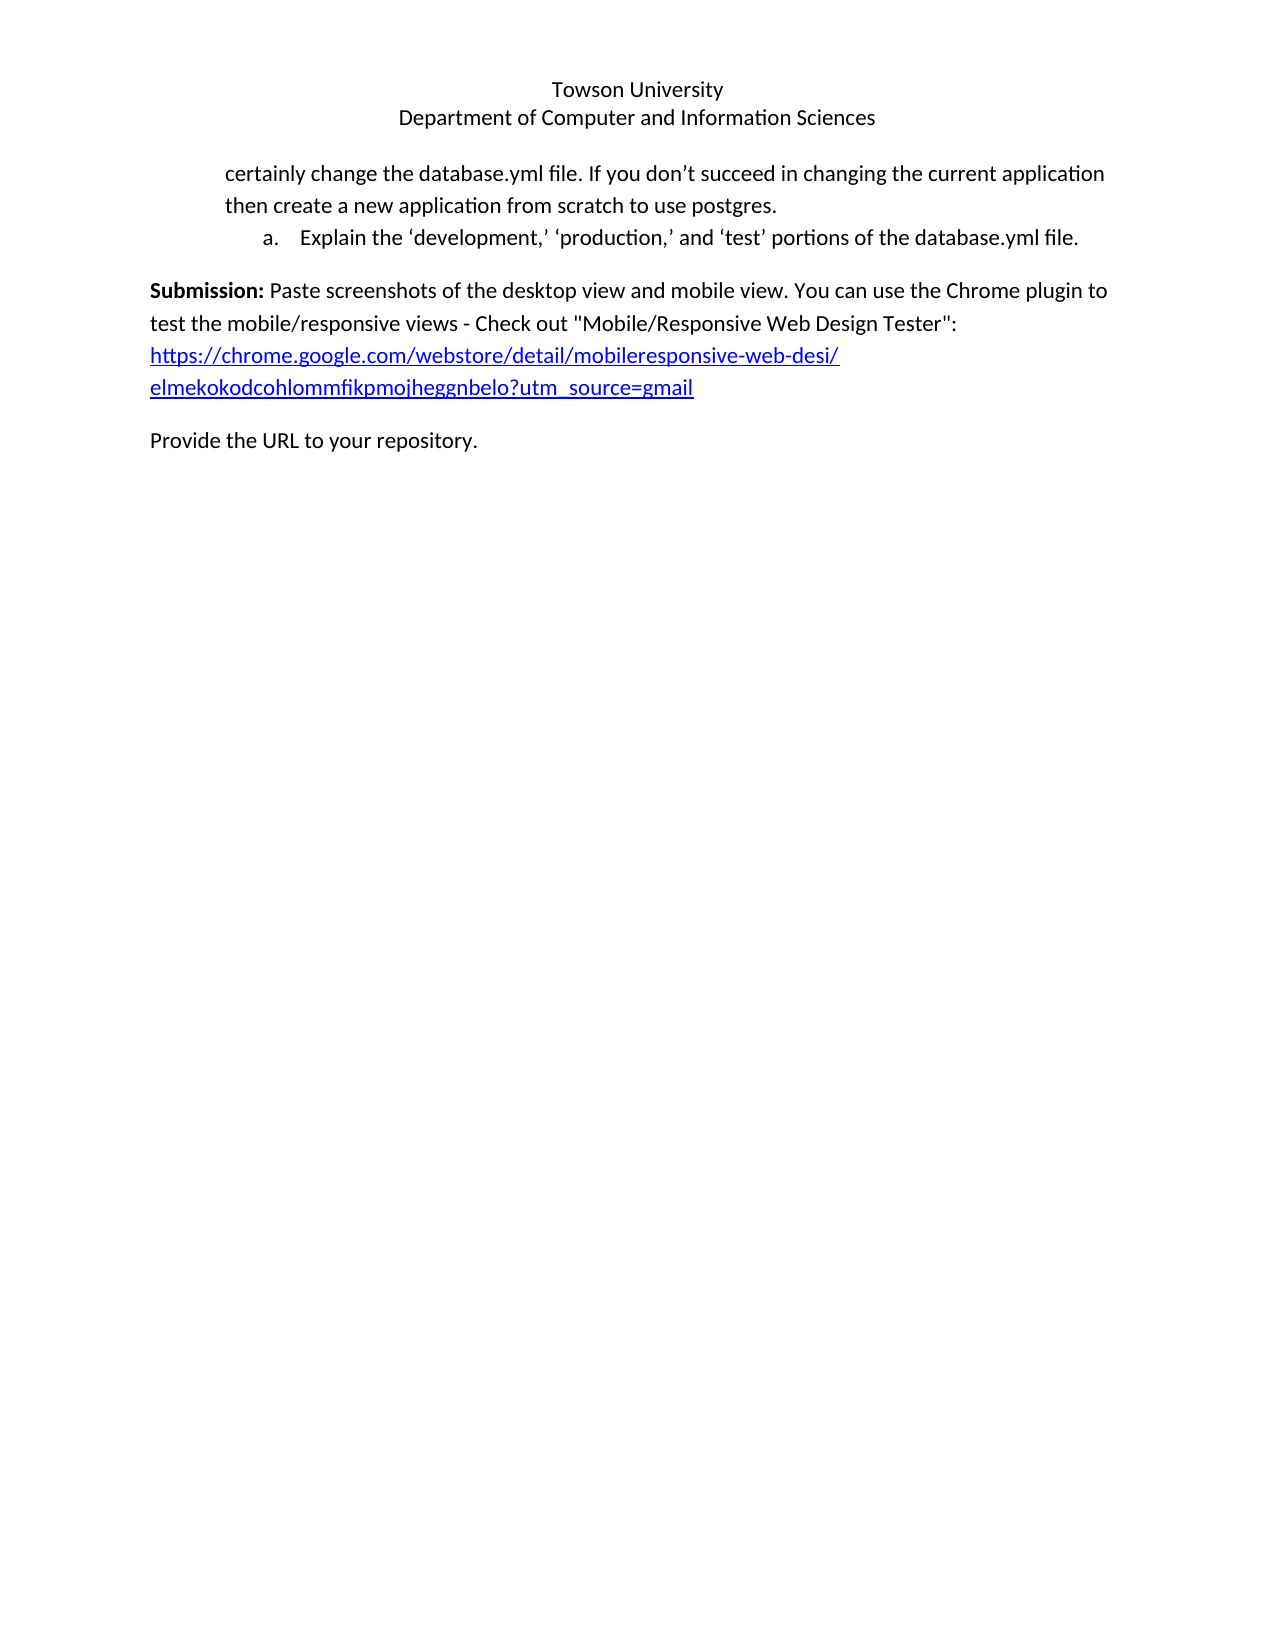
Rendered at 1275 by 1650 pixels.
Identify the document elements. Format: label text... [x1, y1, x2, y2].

text Provide the URL to your repository. [150, 426, 1125, 454]
text Submission: Paste screenshots of the desktop view and mobile view. You can use the Chrome plugin to test the mobile/responsive views - Check out "Mobile/Responsive Web Design Tester": https://chrome.google.com/webstore/detail/mobileresponsive-web-desi/elmekokodcohlommfikpmojheggnbelo?utm_source=gmail [150, 276, 1125, 401]
list Explain the ‘development,’ ‘production,’ and ‘test’ portions of the database.yml file. [262, 223, 1125, 251]
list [187, 159, 1125, 219]
